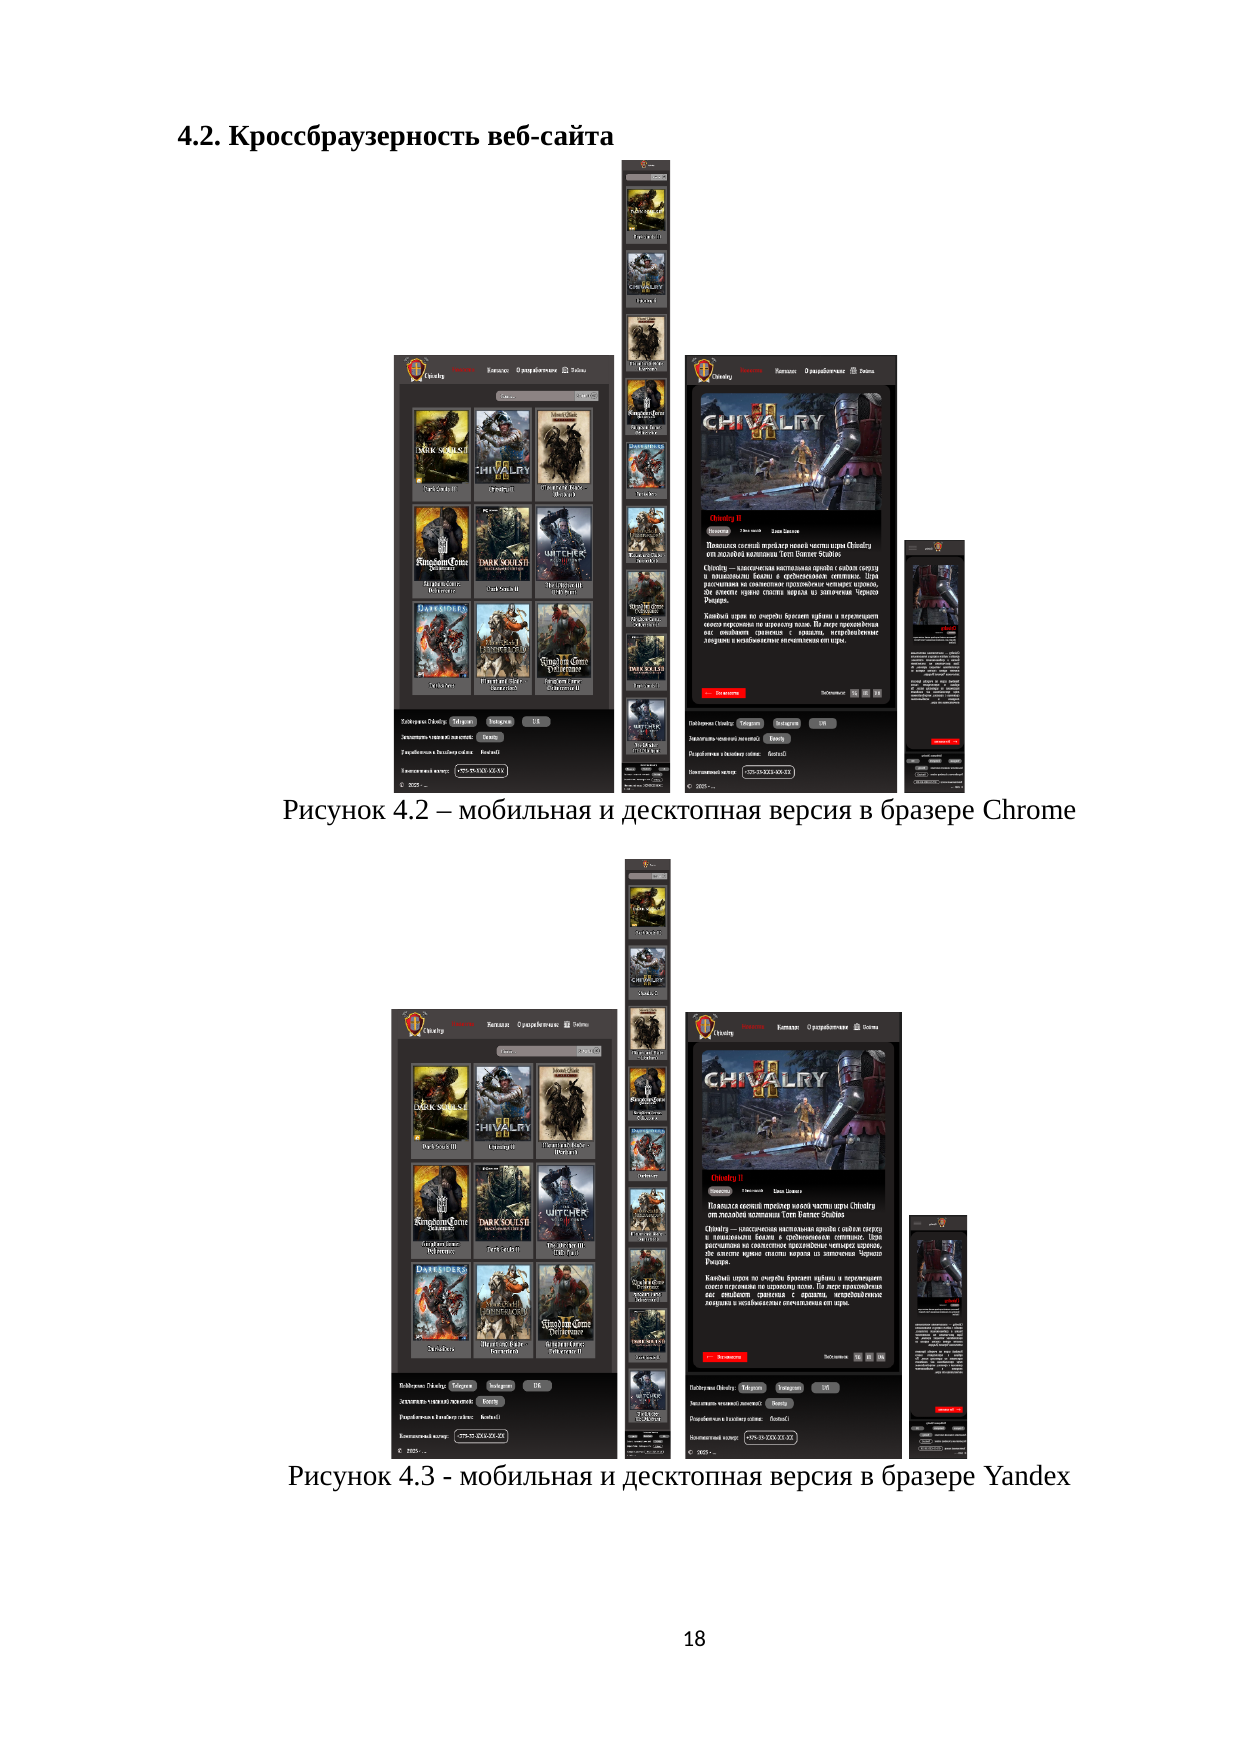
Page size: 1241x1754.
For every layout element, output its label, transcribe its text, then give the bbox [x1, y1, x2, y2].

text Рисунок 4.2 – мобильная и десктопная версия в бразере Chrome [88, 792, 1181, 826]
picture [621, 160, 671, 793]
picture [624, 859, 671, 1459]
subtitle 4.2. Кроссбраузерность веб-сайта [88, 118, 1181, 152]
picture [685, 1012, 902, 1459]
picture [909, 1215, 968, 1459]
picture [393, 355, 615, 793]
picture [391, 1009, 618, 1459]
picture [904, 540, 965, 793]
picture [684, 355, 898, 793]
text Рисунок 4.3 - мобильная и десктопная версия в бразере Yandex [88, 1458, 1181, 1492]
